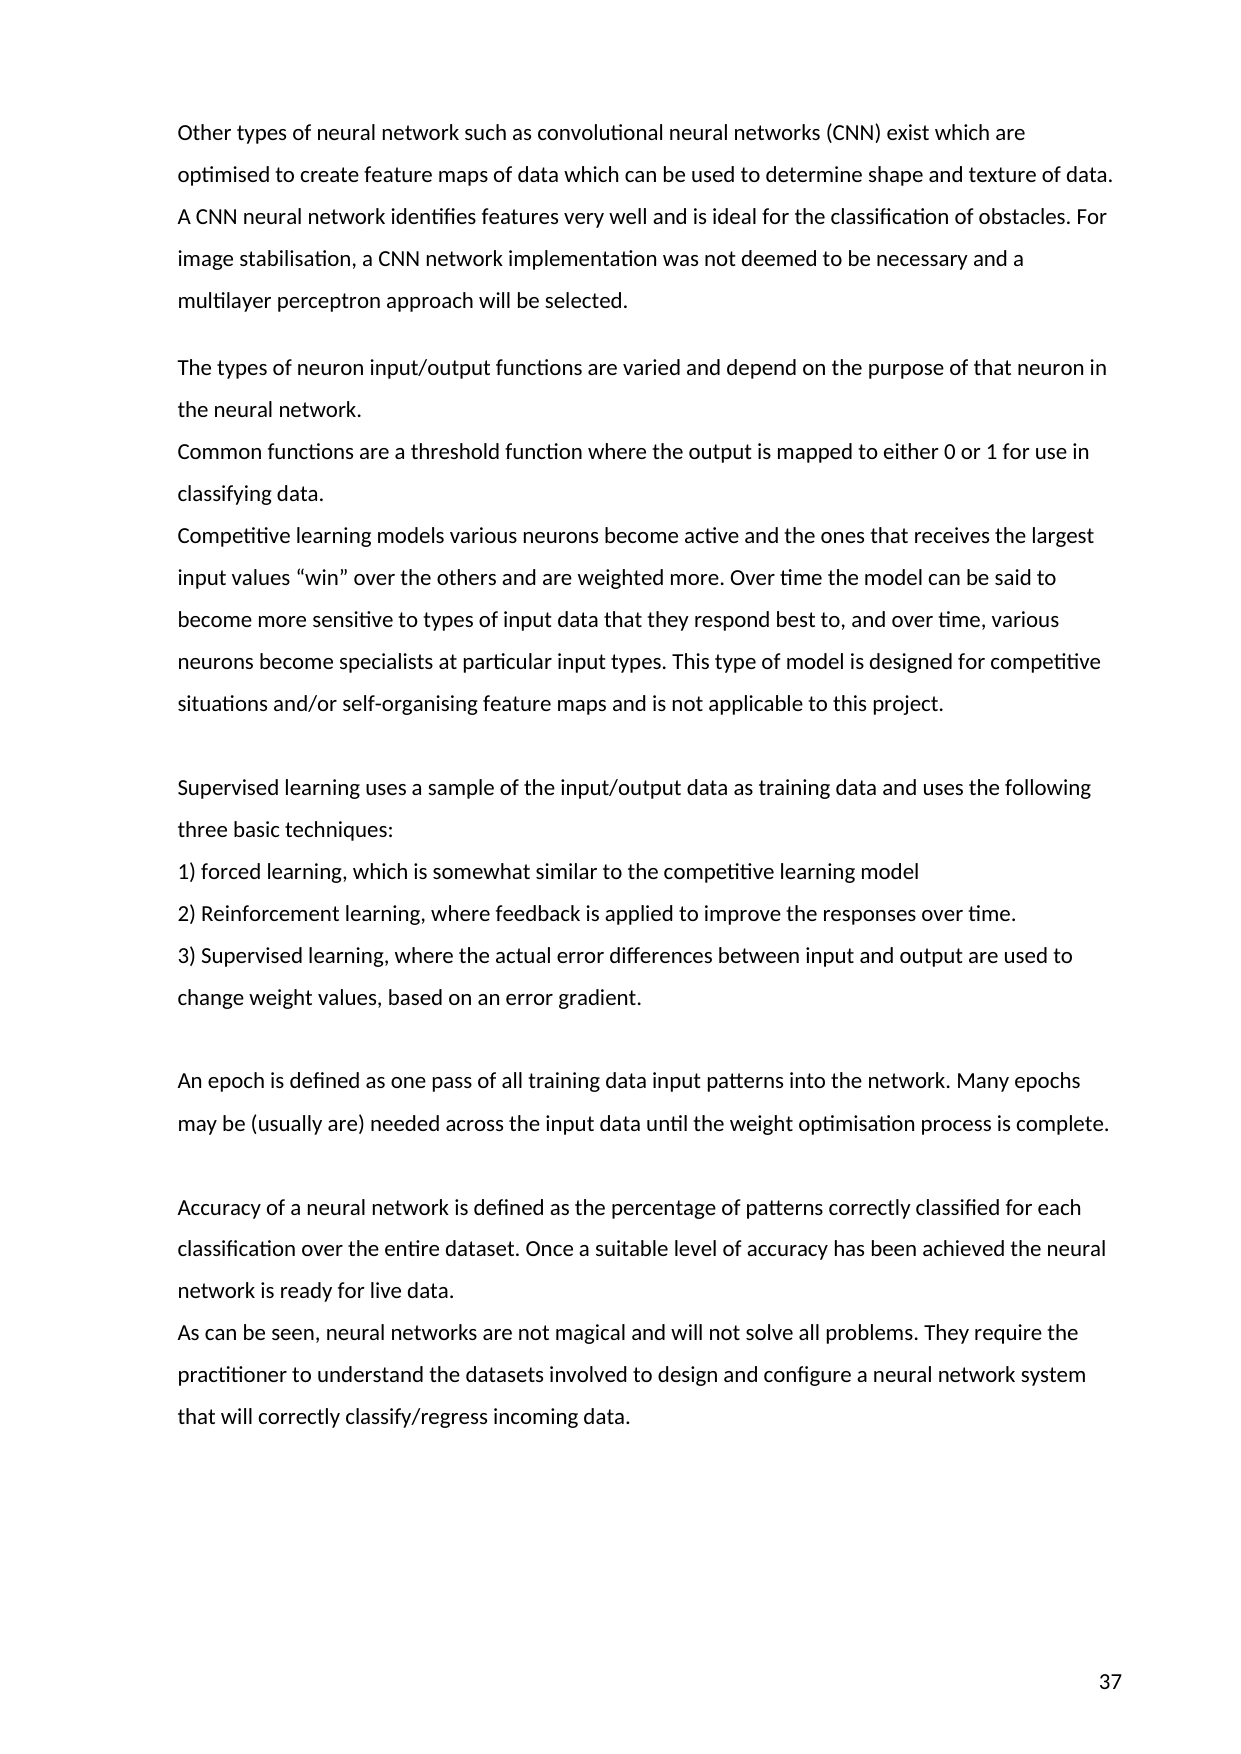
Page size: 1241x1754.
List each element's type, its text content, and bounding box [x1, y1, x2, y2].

text Other types of neural network such as convolutional neural networks (CNN) exist which are optimised to create feature maps of data which can be used to determine shape and texture of data. A CNN neural network identifies features very well and is ideal for the classification of obstacles. For image stabilisation, a CNN network implementation was not deemed to be necessary and a multilayer perceptron approach will be selected. [177, 118, 1122, 314]
text The types of neuron input/output functions are varied and depend on the purpose of that neuron in the neural network. Common functions are a threshold function where the output is mapped to either 0 or 1 for use in classifying data. Competitive learning models various neurons become active and the ones that receives the largest input values “win” over the others and are weighted more. Over time the model can be said to become more sensitive to types of input data that they respond best to, and over time, various neurons become specialists at particular input types. This type of model is designed for competitive situations and/or self-organising feature maps and is not applicable to this project. Supervised learning uses a sample of the input/output data as training data and uses the following three basic techniques: 1) forced learning, which is somewhat similar to the competitive learning model 2) Reinforcement learning, where feedback is applied to improve the responses over time. 3) Supervised learning, where the actual error differences between input and output are used to change weight values, based on an error gradient. An epoch is defined as one pass of all training data input patterns into the network. Many epochs may be (usually are) needed across the input data until the weight optimisation process is complete. Accuracy of a neural network is defined as the percentage of patterns correctly classified for each classification over the entire dataset. Once a suitable level of accuracy has been achieved the neural network is ready for live data. As can be seen, neural networks are not magical and will not solve all problems. They require the practitioner to understand the datasets involved to design and configure a neural network system that will correctly classify/regress incoming data. [177, 353, 1122, 1514]
